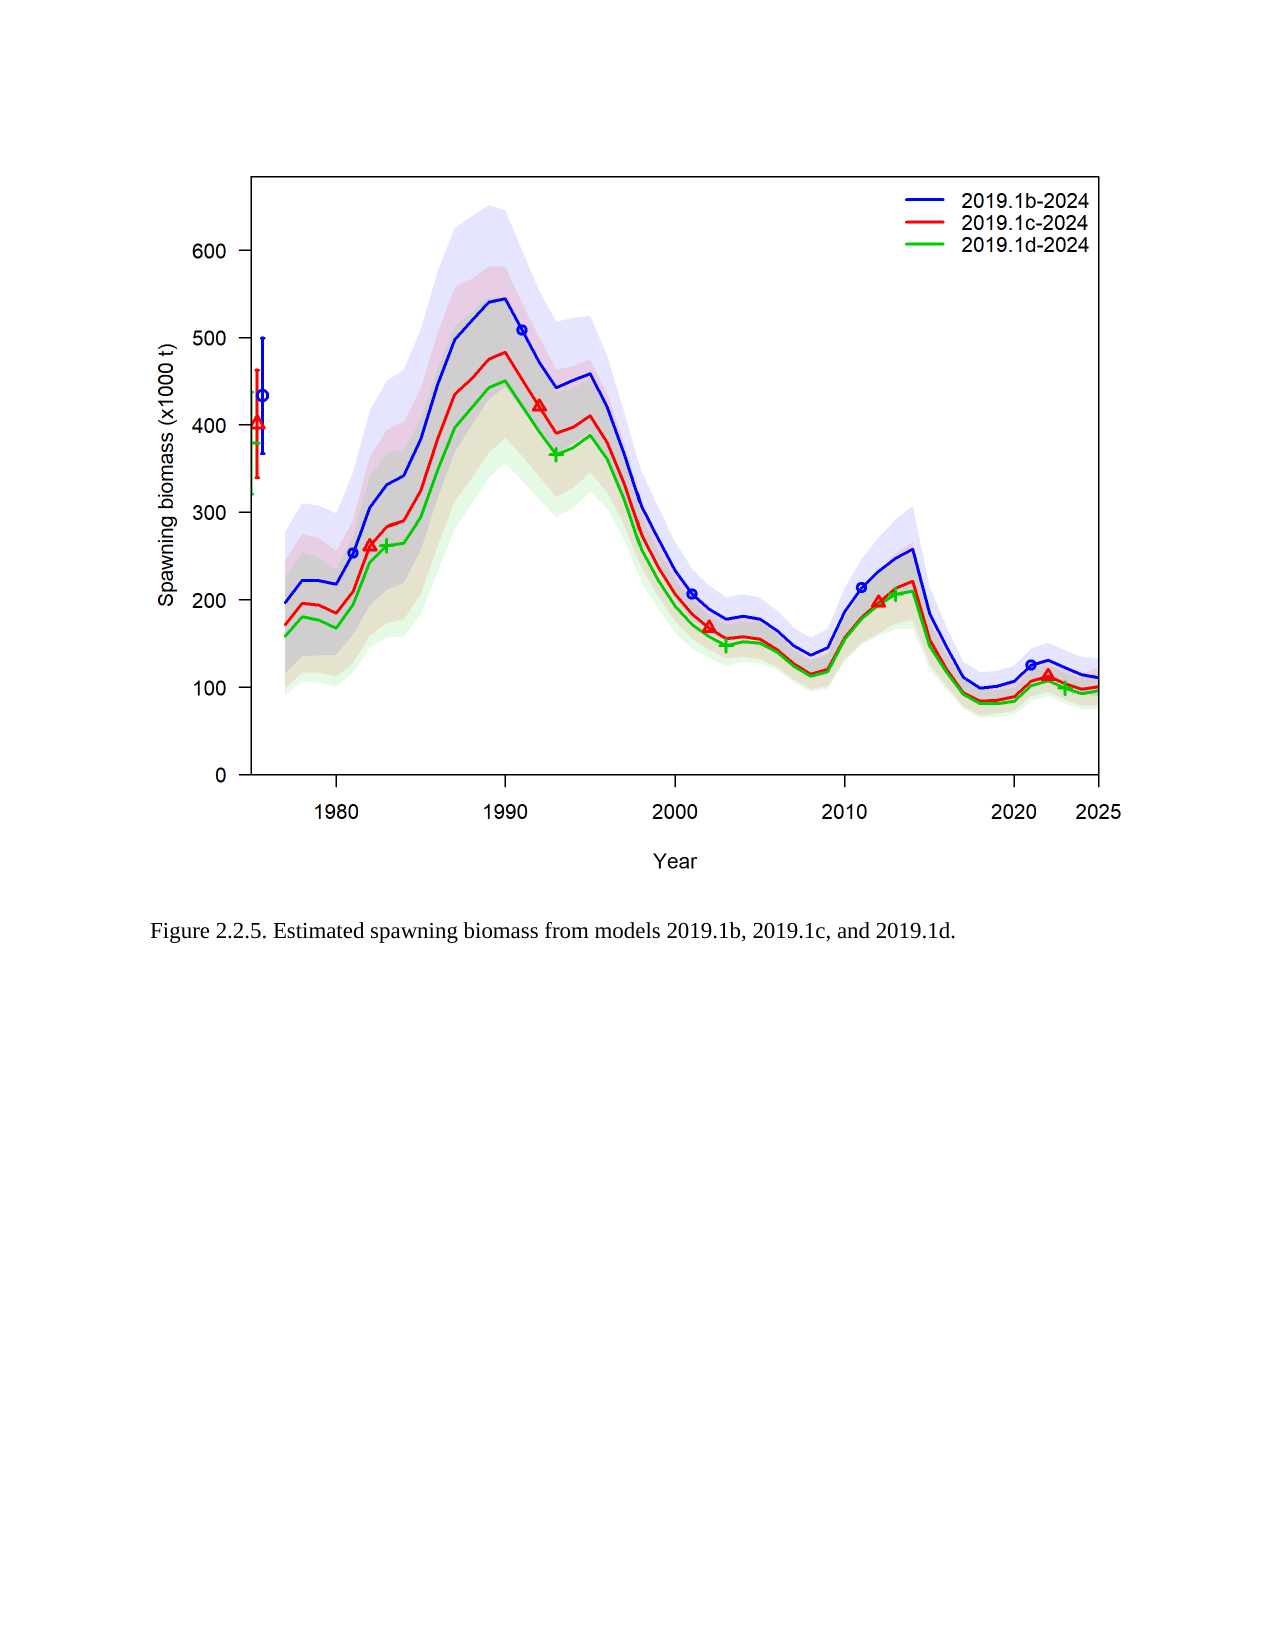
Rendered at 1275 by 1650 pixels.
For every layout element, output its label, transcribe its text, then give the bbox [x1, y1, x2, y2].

picture [150, 150, 1125, 900]
subtitle Figure 2.2.5. Estimated spawning biomass from models 2019.1b, 2019.1c, and 2019.1d. [150, 917, 1125, 943]
